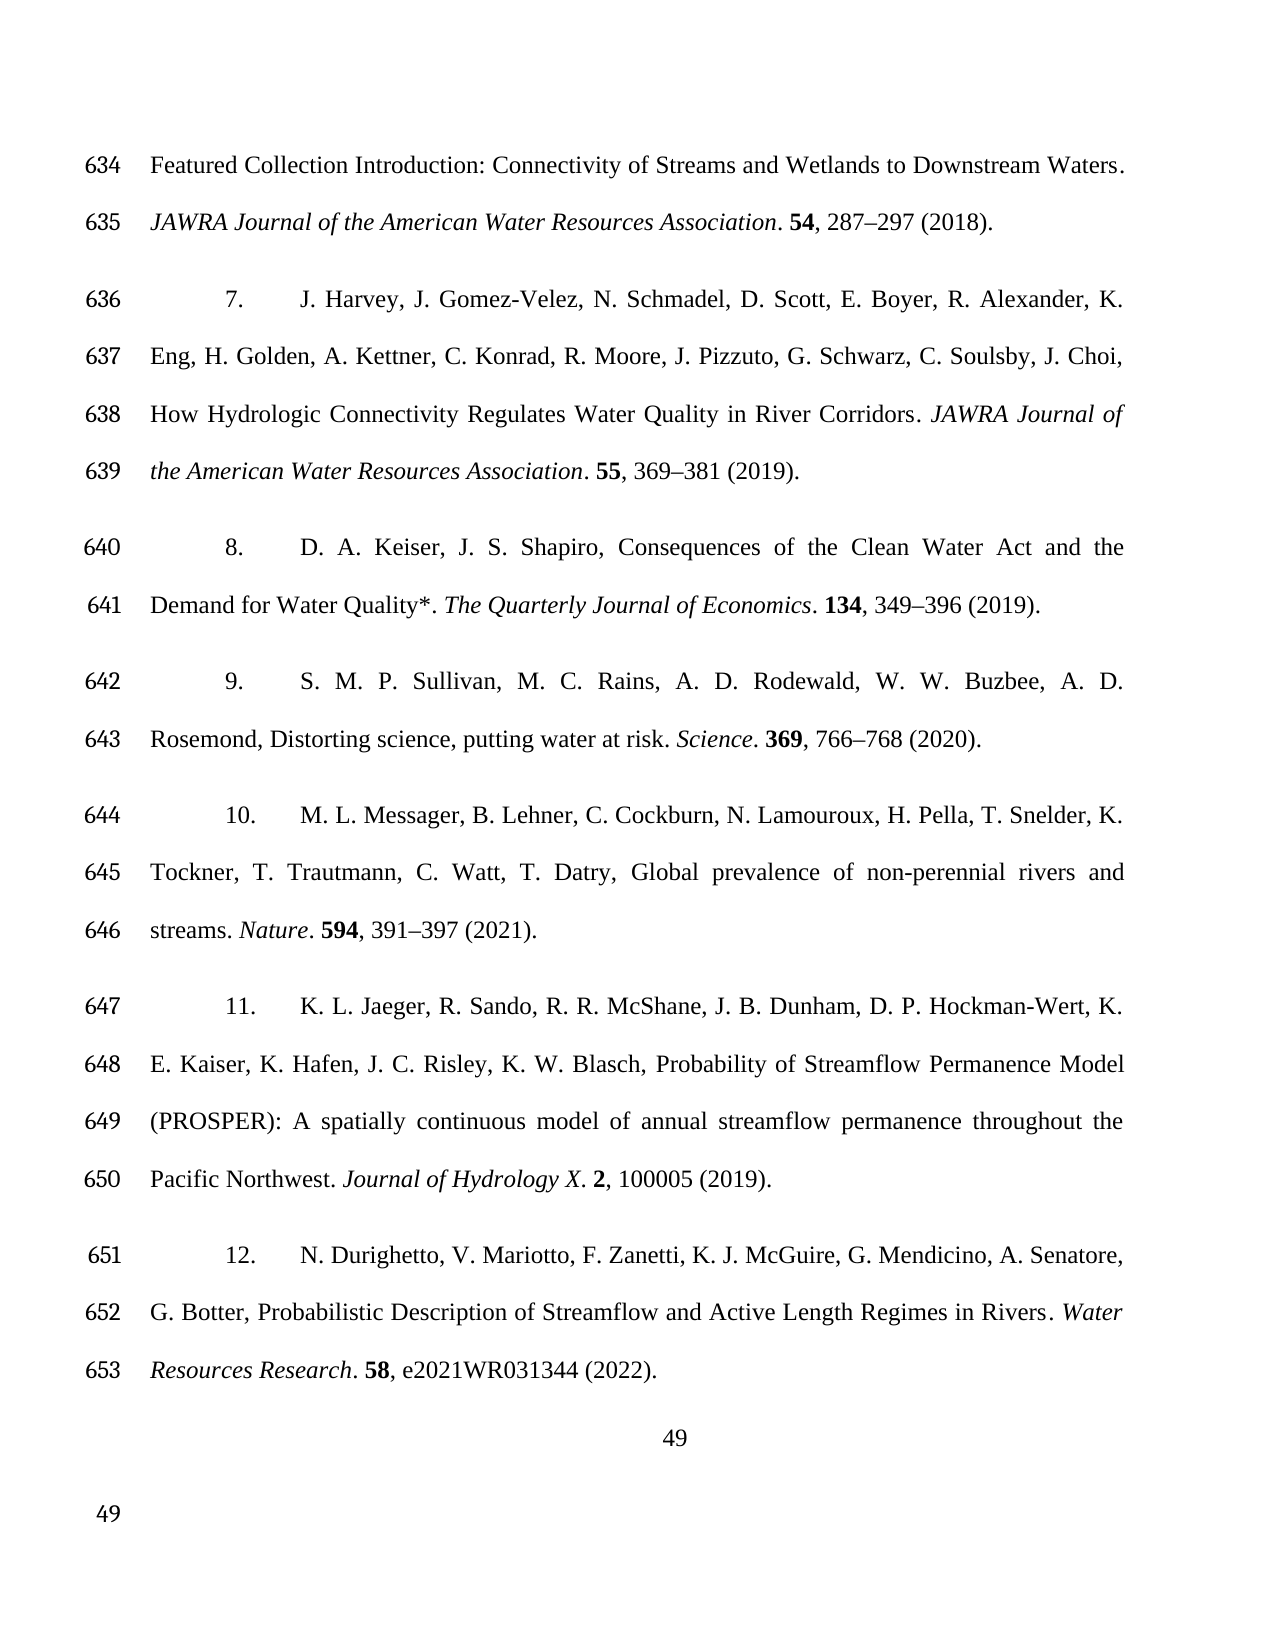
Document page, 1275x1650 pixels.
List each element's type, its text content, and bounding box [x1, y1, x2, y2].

text 10. M. L. Messager, B. Lehner, C. Cockburn, N. Lamouroux, H. Pella, T. Snelder, K. Tockner, T. Trautmann, C. Watt, T. Datry, Global prevalence of non-perennial rivers and streams. Nature. 594, 391–397 (2021). [150, 800, 1125, 944]
text 9. S. M. P. Sullivan, M. C. Rains, A. D. Rodewald, W. W. Buzbee, A. D. Rosemond, Distorting science, putting water at risk. Science. 369, 766–768 (2020). [150, 666, 1125, 752]
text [150, 150, 1125, 236]
text 12. N. Durighetto, V. Mariotto, F. Zanetti, K. J. McGuire, G. Mendicino, A. Senatore, G. Botter, Probabilistic Description of Streamflow and Active Length Regimes in Rivers. Water Resources Research. 58, e2021WR031344 (2022). [150, 1240, 1125, 1384]
text 11. K. L. Jaeger, R. Sando, R. R. McShane, J. B. Dunham, D. P. Hockman-Wert, K. E. Kaiser, K. Hafen, J. C. Risley, K. W. Blasch, Probability of Streamflow Permanence Model (PROSPER): A spatially continuous model of annual streamflow permanence throughout the Pacific Northwest. Journal of Hydrology X. 2, 100005 (2019). [150, 991, 1125, 1192]
text 7. J. Harvey, J. Gomez-Velez, N. Schmadel, D. Scott, E. Boyer, R. Alexander, K. Eng, H. Golden, A. Kettner, C. Konrad, R. Moore, J. Pizzuto, G. Schwarz, C. Soulsby, J. Choi, How Hydrologic Connectivity Regulates Water Quality in River Corridors. JAWRA Journal of the American Water Resources Association. 55, 369–381 (2019). [150, 284, 1125, 485]
text 8. D. A. Keiser, J. S. Shapiro, Consequences of the Clean Water Act and the Demand for Water Quality*. The Quarterly Journal of Economics. 134, 349–396 (2019). [150, 532, 1125, 619]
